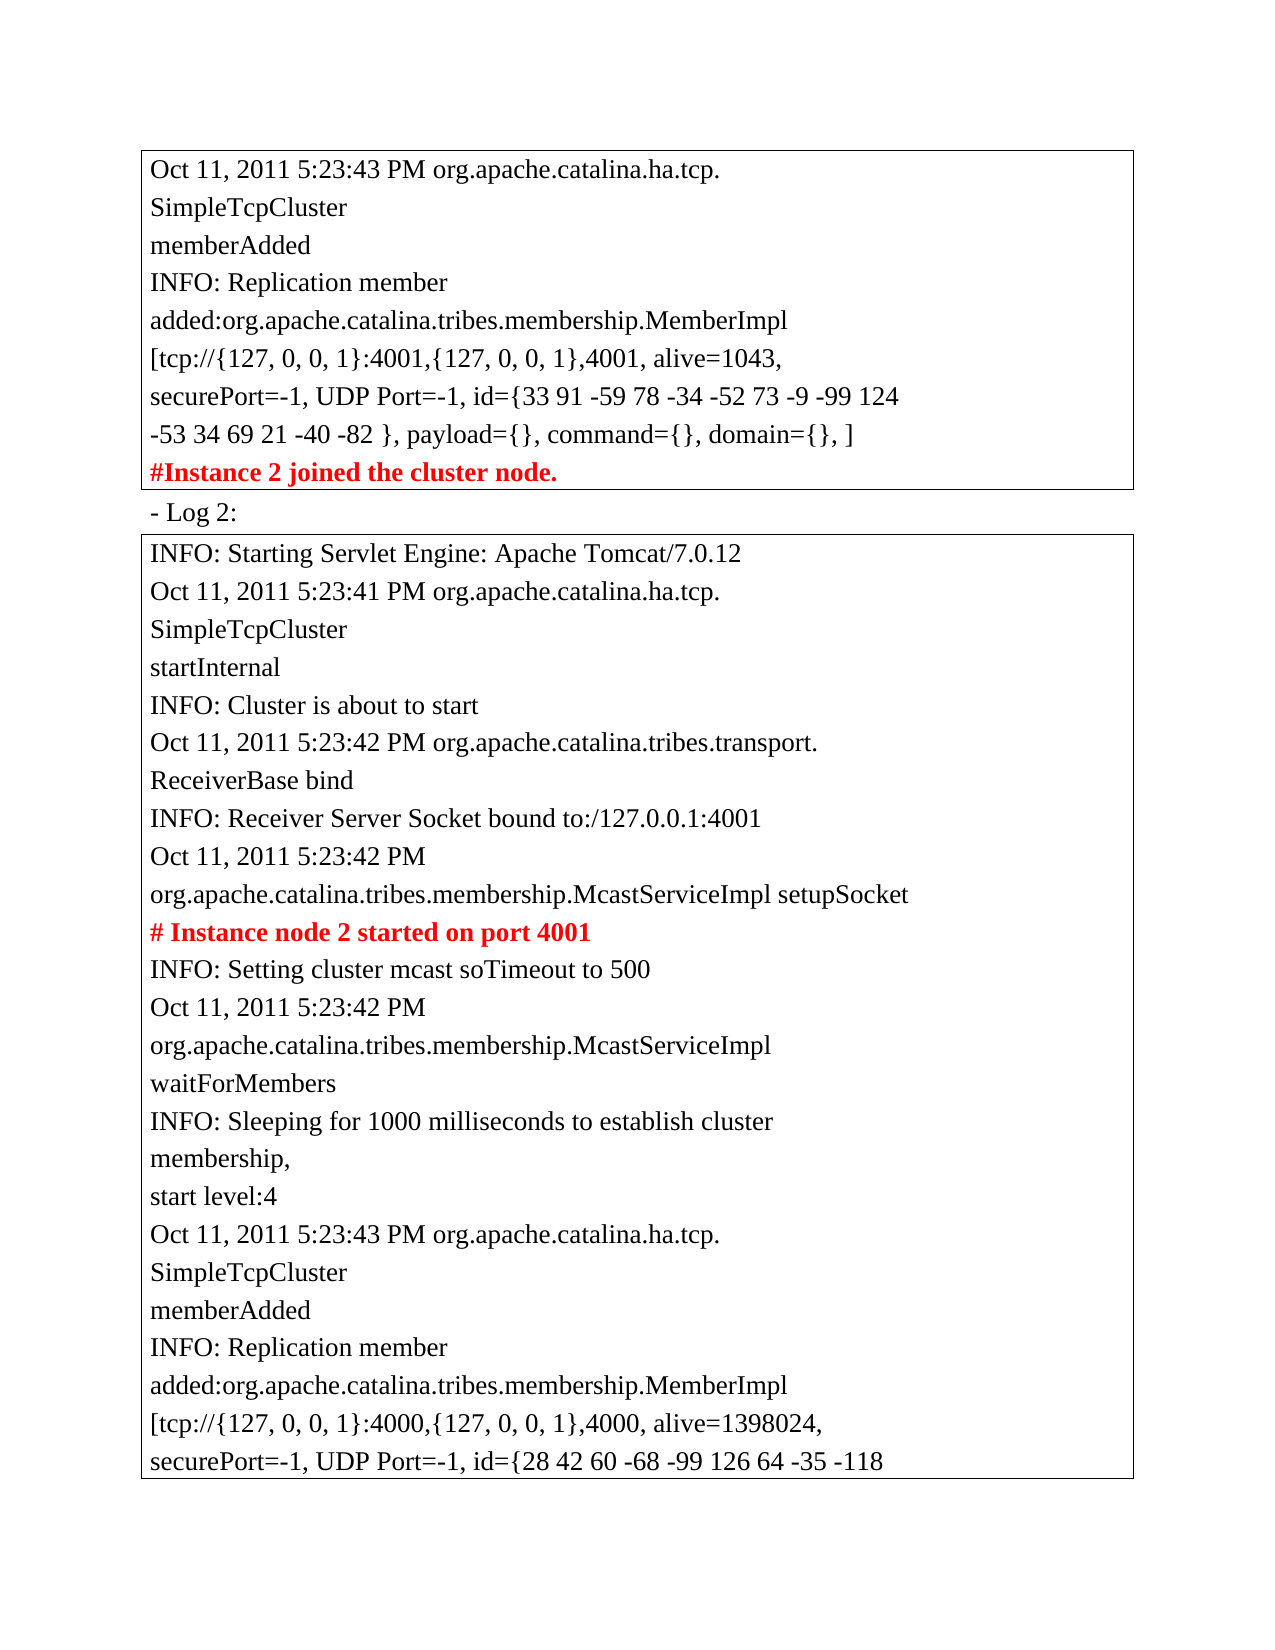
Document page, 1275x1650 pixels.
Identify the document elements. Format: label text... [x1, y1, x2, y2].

text SimpleTcpCluster [142, 610, 1133, 644]
text -53 34 69 21 -40 -82 }, payload={}, command={}, domain={}, ] [142, 415, 1133, 449]
text Oct 11, 2011 5:23:42 PM [142, 837, 1133, 871]
text membership, [142, 1139, 1133, 1174]
text - Log 2: [150, 497, 1125, 528]
text # Instance node 2 started on port 4001 [142, 912, 1133, 947]
text added:org.apache.catalina.tribes.membership.MemberImpl [142, 301, 1133, 336]
text [tcp://{127, 0, 0, 1}:4000,{127, 0, 0, 1},4000, alive=1398024, [142, 1404, 1133, 1438]
text Oct 11, 2011 5:23:43 PM org.apache.catalina.ha.tcp. [142, 151, 1133, 184]
text SimpleTcpCluster [142, 188, 1133, 222]
text INFO: Cluster is about to start [142, 686, 1133, 720]
text start level:4 [142, 1177, 1133, 1211]
text securePort=-1, UDP Port=-1, id={28 42 60 -68 -99 126 64 -35 -118 [142, 1442, 1133, 1478]
text INFO: Receiver Server Socket bound to:/127.0.0.1:4001 [142, 799, 1133, 833]
text memberAdded [142, 1291, 1133, 1325]
text Oct 11, 2011 5:23:42 PM org.apache.catalina.tribes.transport. [142, 723, 1133, 758]
text waitForMembers [142, 1064, 1133, 1098]
text org.apache.catalina.tribes.membership.McastServiceImpl [142, 1026, 1133, 1060]
text [tcp://{127, 0, 0, 1}:4001,{127, 0, 0, 1},4001, alive=1043, [142, 339, 1133, 373]
text memberAdded [142, 226, 1133, 260]
text INFO: Replication member [142, 263, 1133, 298]
text ReceiverBase bind [142, 761, 1133, 796]
text startInternal [142, 648, 1133, 682]
text securePort=-1, UDP Port=-1, id={33 91 -59 78 -34 -52 73 -9 -99 124 [142, 377, 1133, 411]
text INFO: Setting cluster mcast soTimeout to 500 [142, 950, 1133, 984]
text Oct 11, 2011 5:23:41 PM org.apache.catalina.ha.tcp. [142, 572, 1133, 606]
text INFO: Replication member [142, 1328, 1133, 1363]
text #Instance 2 joined the cluster node. [142, 452, 1133, 489]
text SimpleTcpCluster [142, 1253, 1133, 1287]
text INFO: Sleeping for 1000 milliseconds to establish cluster [142, 1102, 1133, 1136]
text Oct 11, 2011 5:23:43 PM org.apache.catalina.ha.tcp. [142, 1215, 1133, 1249]
text Oct 11, 2011 5:23:42 PM [142, 988, 1133, 1022]
text added:org.apache.catalina.tribes.membership.MemberImpl [142, 1366, 1133, 1401]
text INFO: Starting Servlet Engine: Apache Tomcat/7.0.12 [142, 535, 1133, 569]
text org.apache.catalina.tribes.membership.McastServiceImpl setupSocket [142, 875, 1133, 909]
